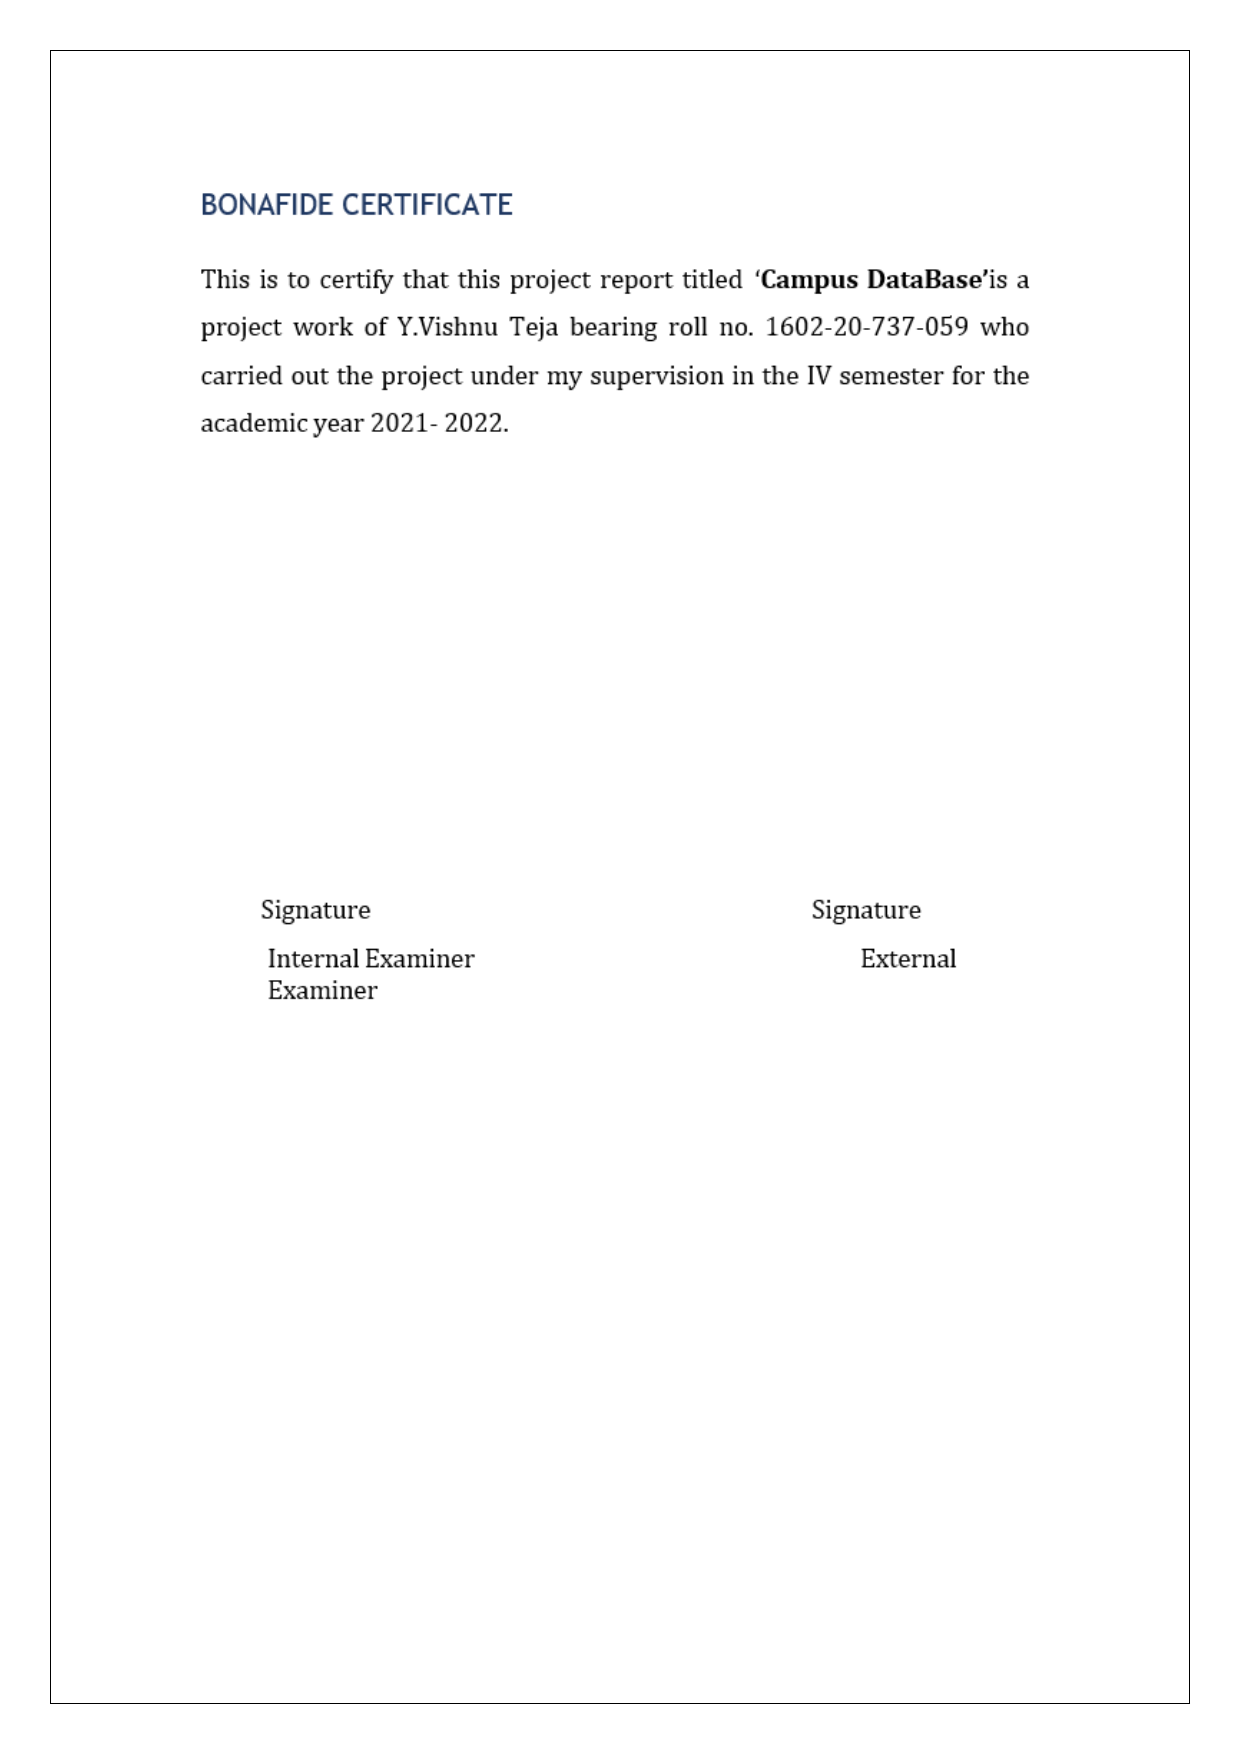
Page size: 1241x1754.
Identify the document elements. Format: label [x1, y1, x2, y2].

picture [150, 150, 1055, 1127]
